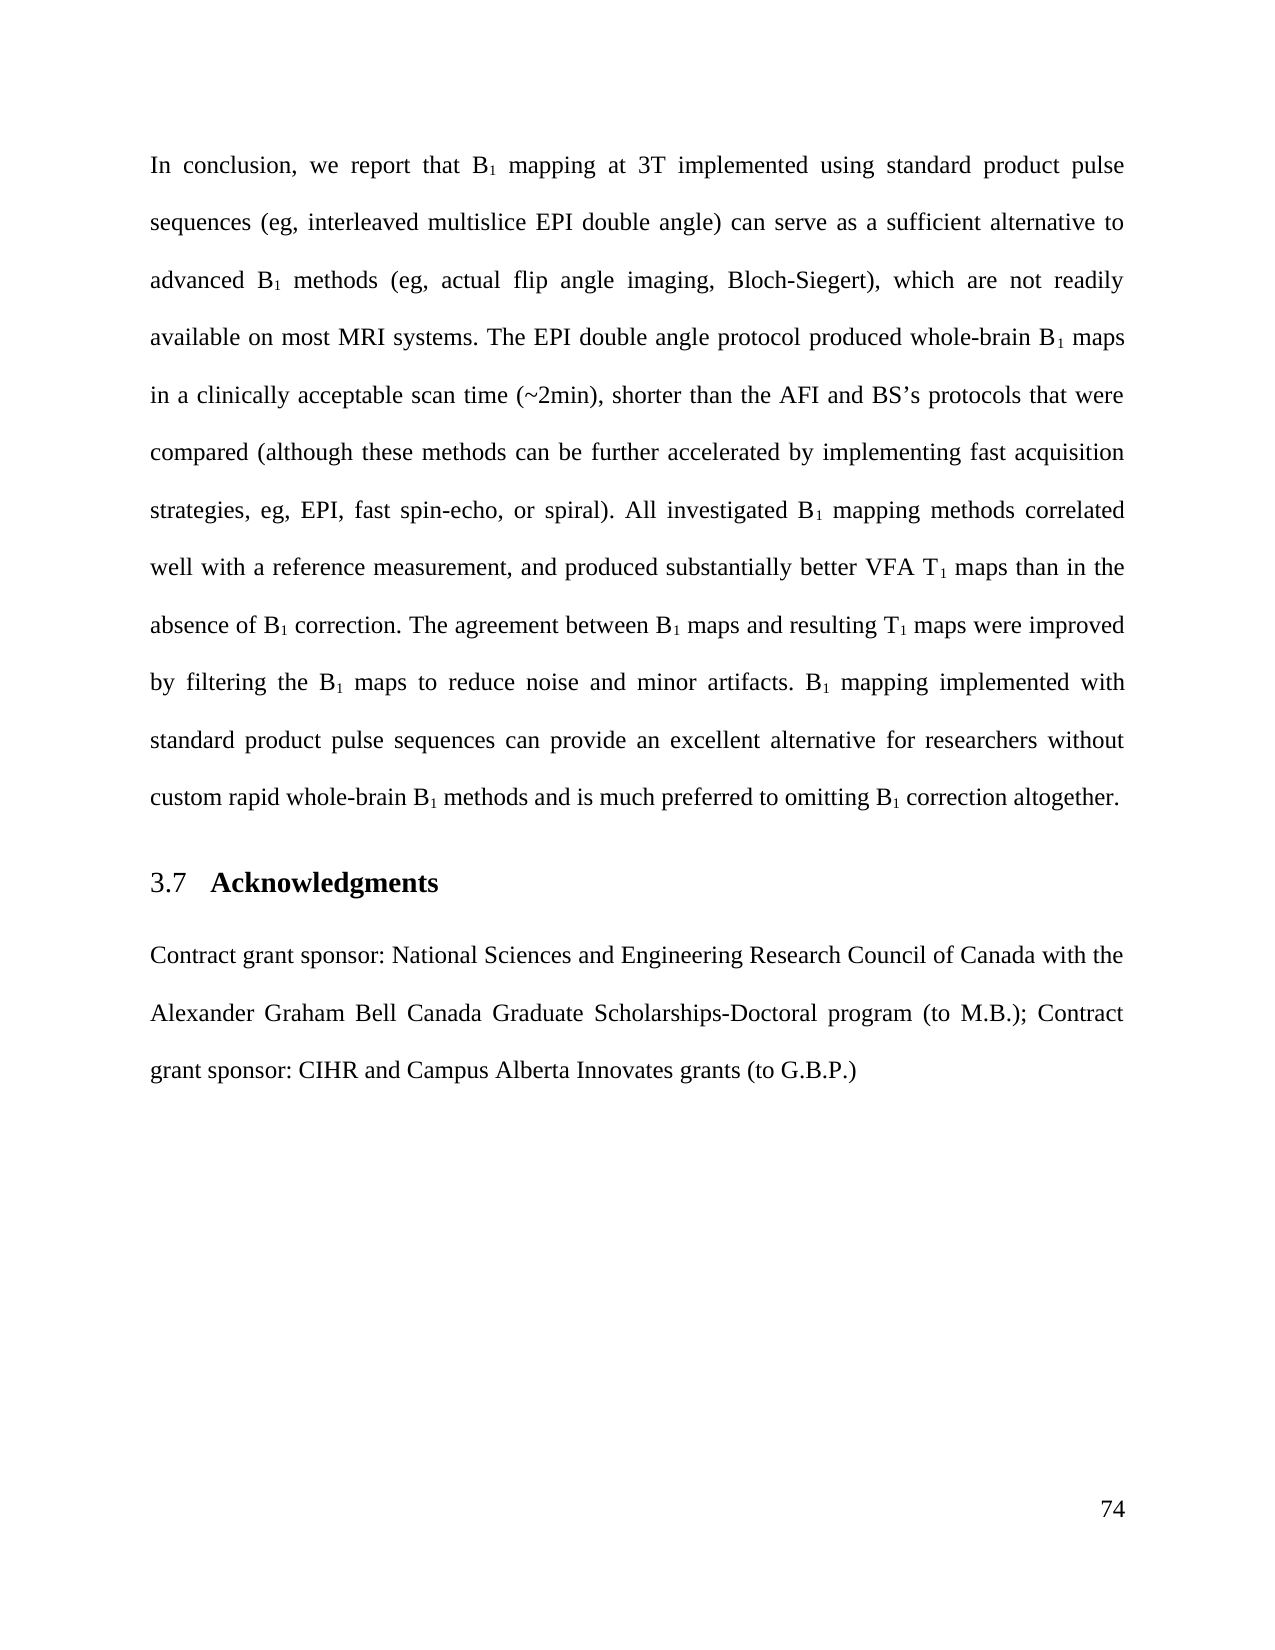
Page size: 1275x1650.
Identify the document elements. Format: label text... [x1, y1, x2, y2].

text Contract grant sponsor: National Sciences and Engineering Research Council of Canada with the Alexander Graham Bell Canada Graduate Scholarships-Doctoral program (to M.B.); Contract grant sponsor: CIHR and Campus Alberta Innovates grants (to G.B.P.) [150, 940, 1125, 1084]
text In conclusion, we report that B1 mapping at 3T implemented using standard product pulse sequences (eg, interleaved multislice EPI double angle) can serve as a sufficient alternative to advanced B1 methods (eg, actual flip angle imaging, Bloch-Siegert), which are not readily available on most MRI systems. The EPI double angle protocol produced whole-brain B1 maps in a clinically acceptable scan time (~2min), shorter than the AFI and BS’s protocols that were compared (although these methods can be further accelerated by implementing fast acquisition strategies, eg, EPI, fast spin-echo, or spiral). All investigated B1 mapping methods correlated well with a reference measurement, and produced substantially better VFA T1 maps than in the absence of B1 correction. The agreement between B1 maps and resulting T1 maps were improved by filtering the B1 maps to reduce noise and minor artifacts. B1 mapping implemented with standard product pulse sequences can provide an excellent alternative for researchers without custom rapid whole-brain B1 methods and is much preferred to omitting B1 correction altogether. [150, 150, 1125, 811]
subtitle Acknowledgments [150, 865, 1125, 898]
